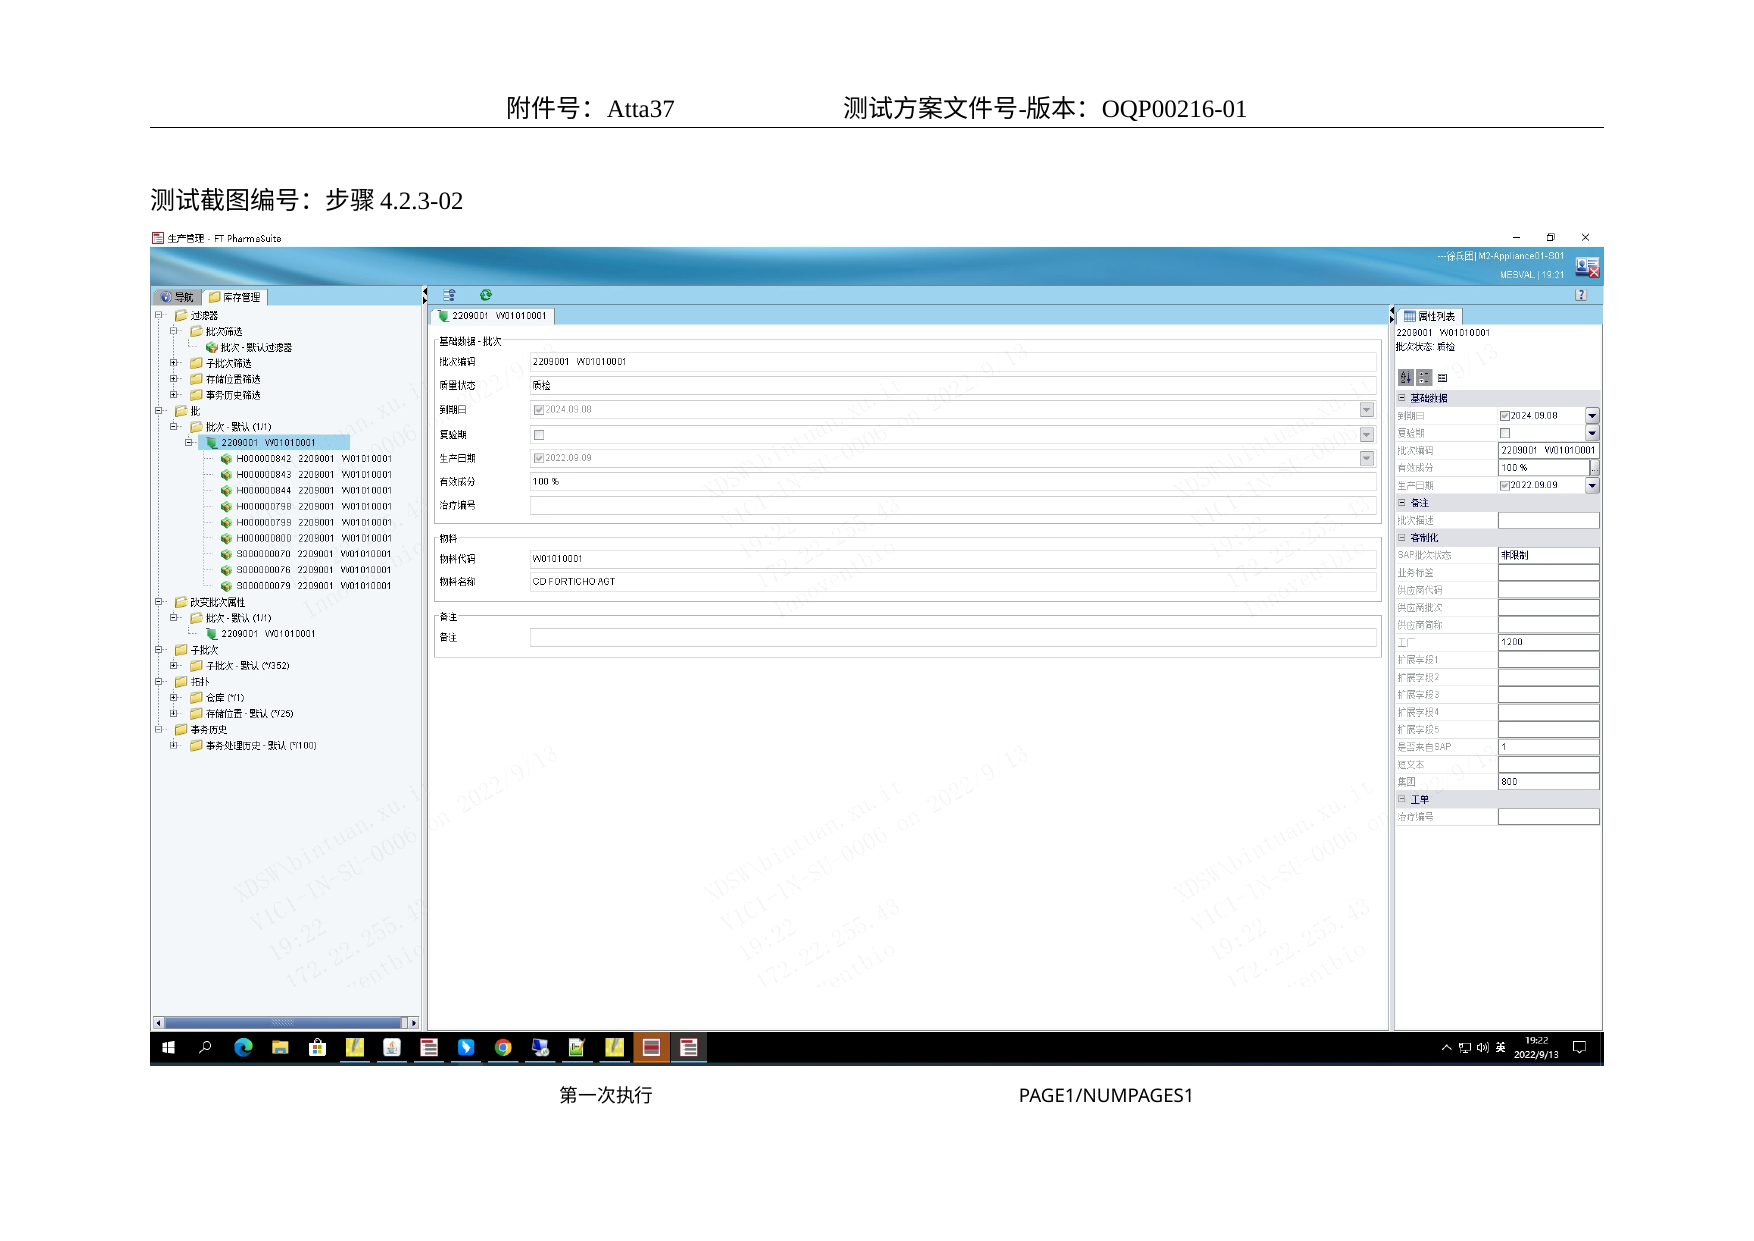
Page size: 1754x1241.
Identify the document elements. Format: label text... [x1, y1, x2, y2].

text 测试截图编号：步骤4.2.3-02 [150, 166, 1604, 231]
picture [150, 231, 1604, 1066]
